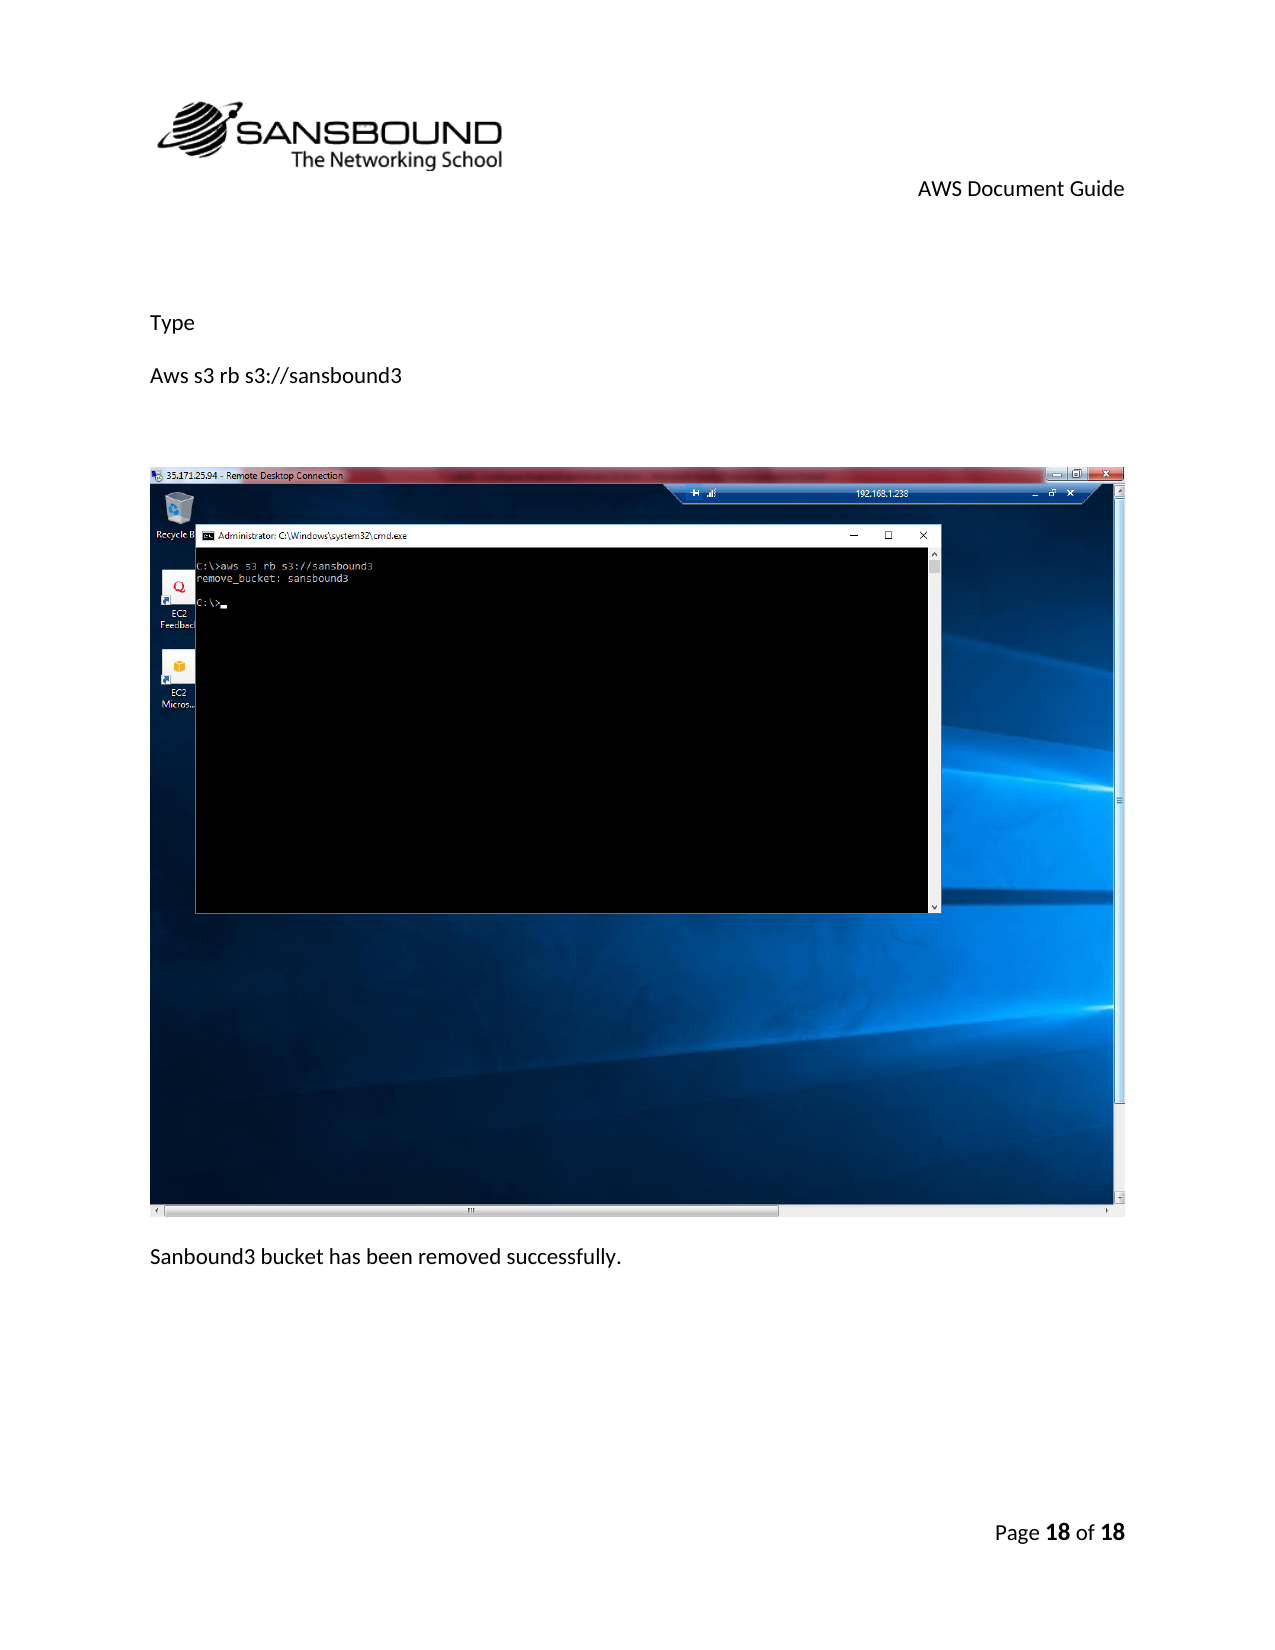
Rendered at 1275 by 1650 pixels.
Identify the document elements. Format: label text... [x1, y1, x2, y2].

text Type [150, 308, 1125, 336]
text Aws s3 rb s3://sansbound3 [150, 361, 1125, 389]
picture [150, 75, 514, 197]
text Sanbound3 bucket has been removed successfully. [150, 1242, 1125, 1270]
picture [150, 467, 1125, 1217]
